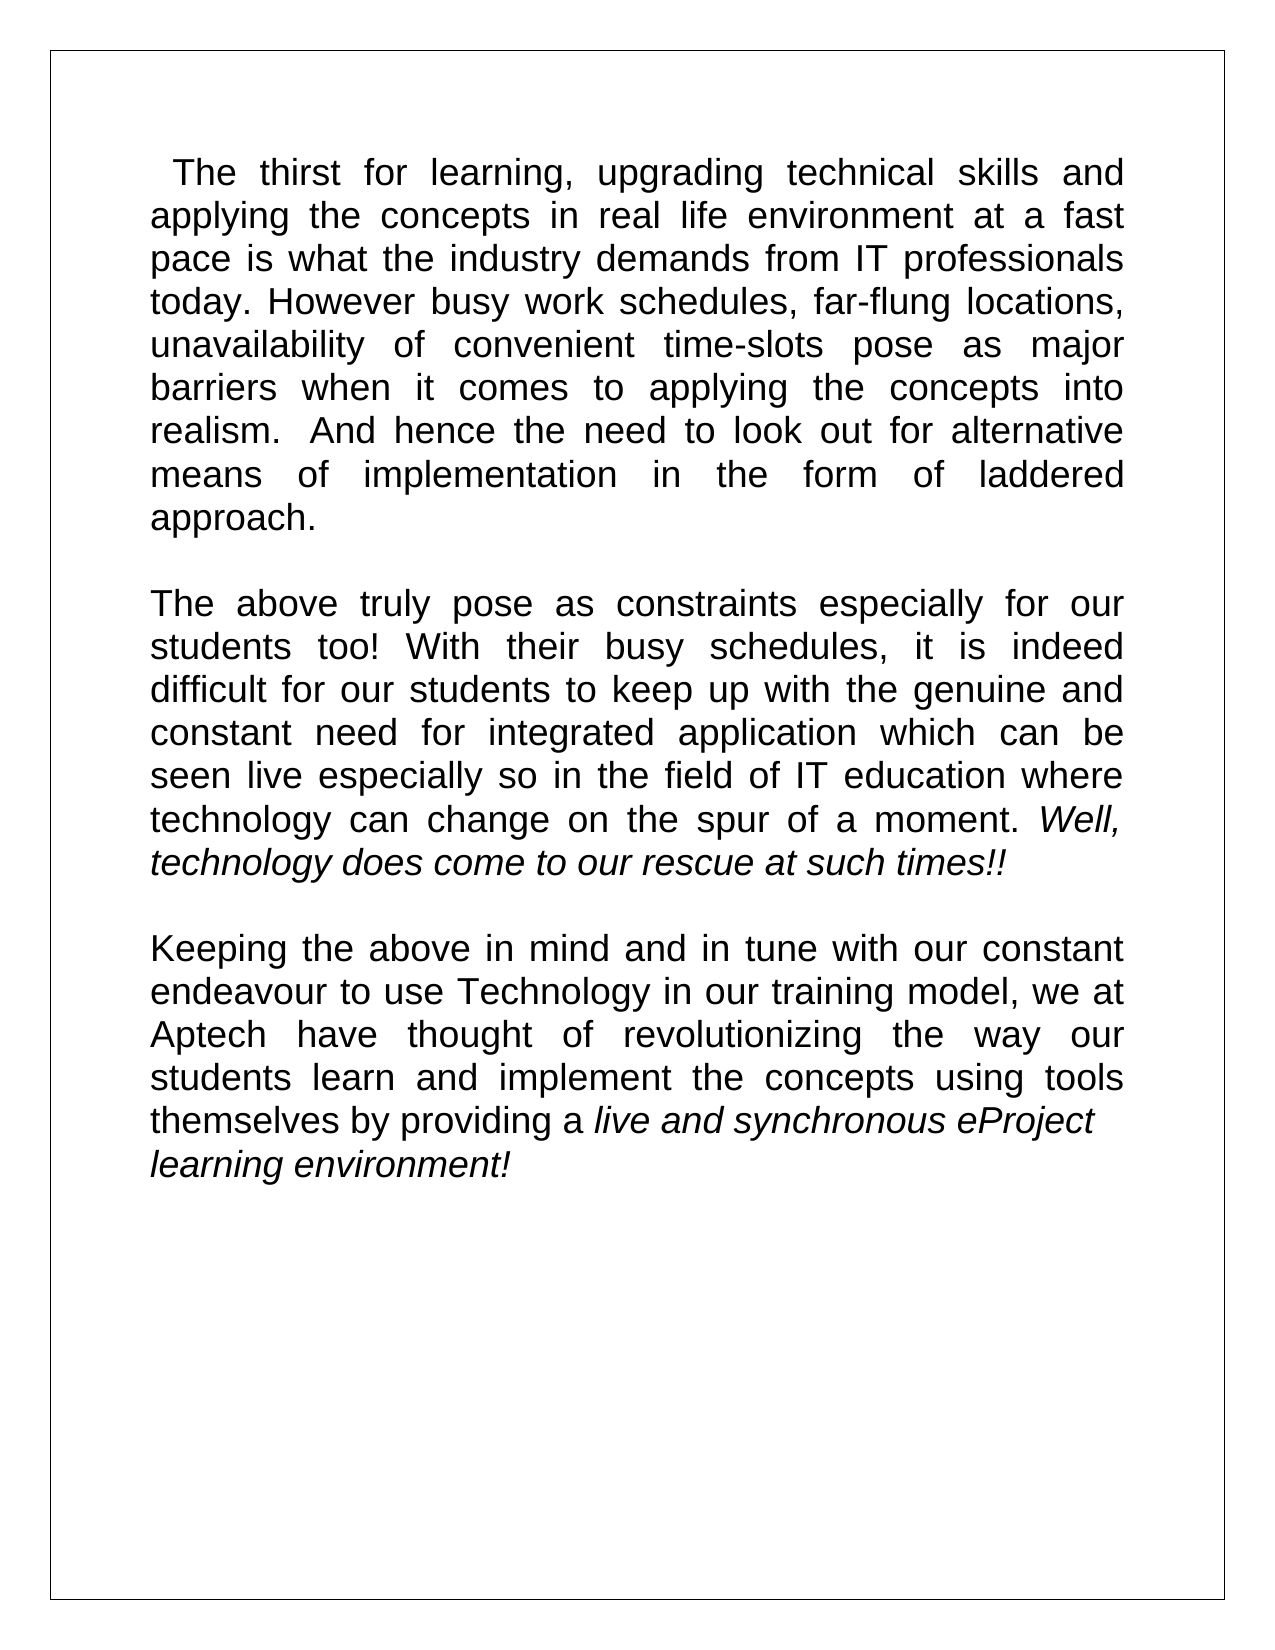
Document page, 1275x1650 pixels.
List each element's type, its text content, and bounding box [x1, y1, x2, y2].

text The above truly pose as constraints especially for our students too! With their busy schedules, it is indeed difficult for our students to keep up with the genuine and constant need for integrated application which can be seen live especially so in the field of IT education where technology can change on the spur of a moment. Well, technology does come to our rescue at such times!! [150, 581, 1125, 883]
text Keeping the above in mind and in tune with our constant endeavour to use Technology in our training model, we at Aptech have thought of revolutionizing the way our students learn and implement the concepts using tools themselves by providing a live and synchronous eProject learning environment! [150, 926, 1125, 1185]
text The thirst for learning, upgrading technical skills and applying the concepts in real life environment at a fast pace is what the industry demands from IT professionals today. However busy work schedules, far-flung locations, unavailability of convenient time-slots pose as major barriers when it comes to applying the concepts into realism. And hence the need to look out for alternative means of implementation in the form of laddered approach. [150, 150, 1125, 538]
